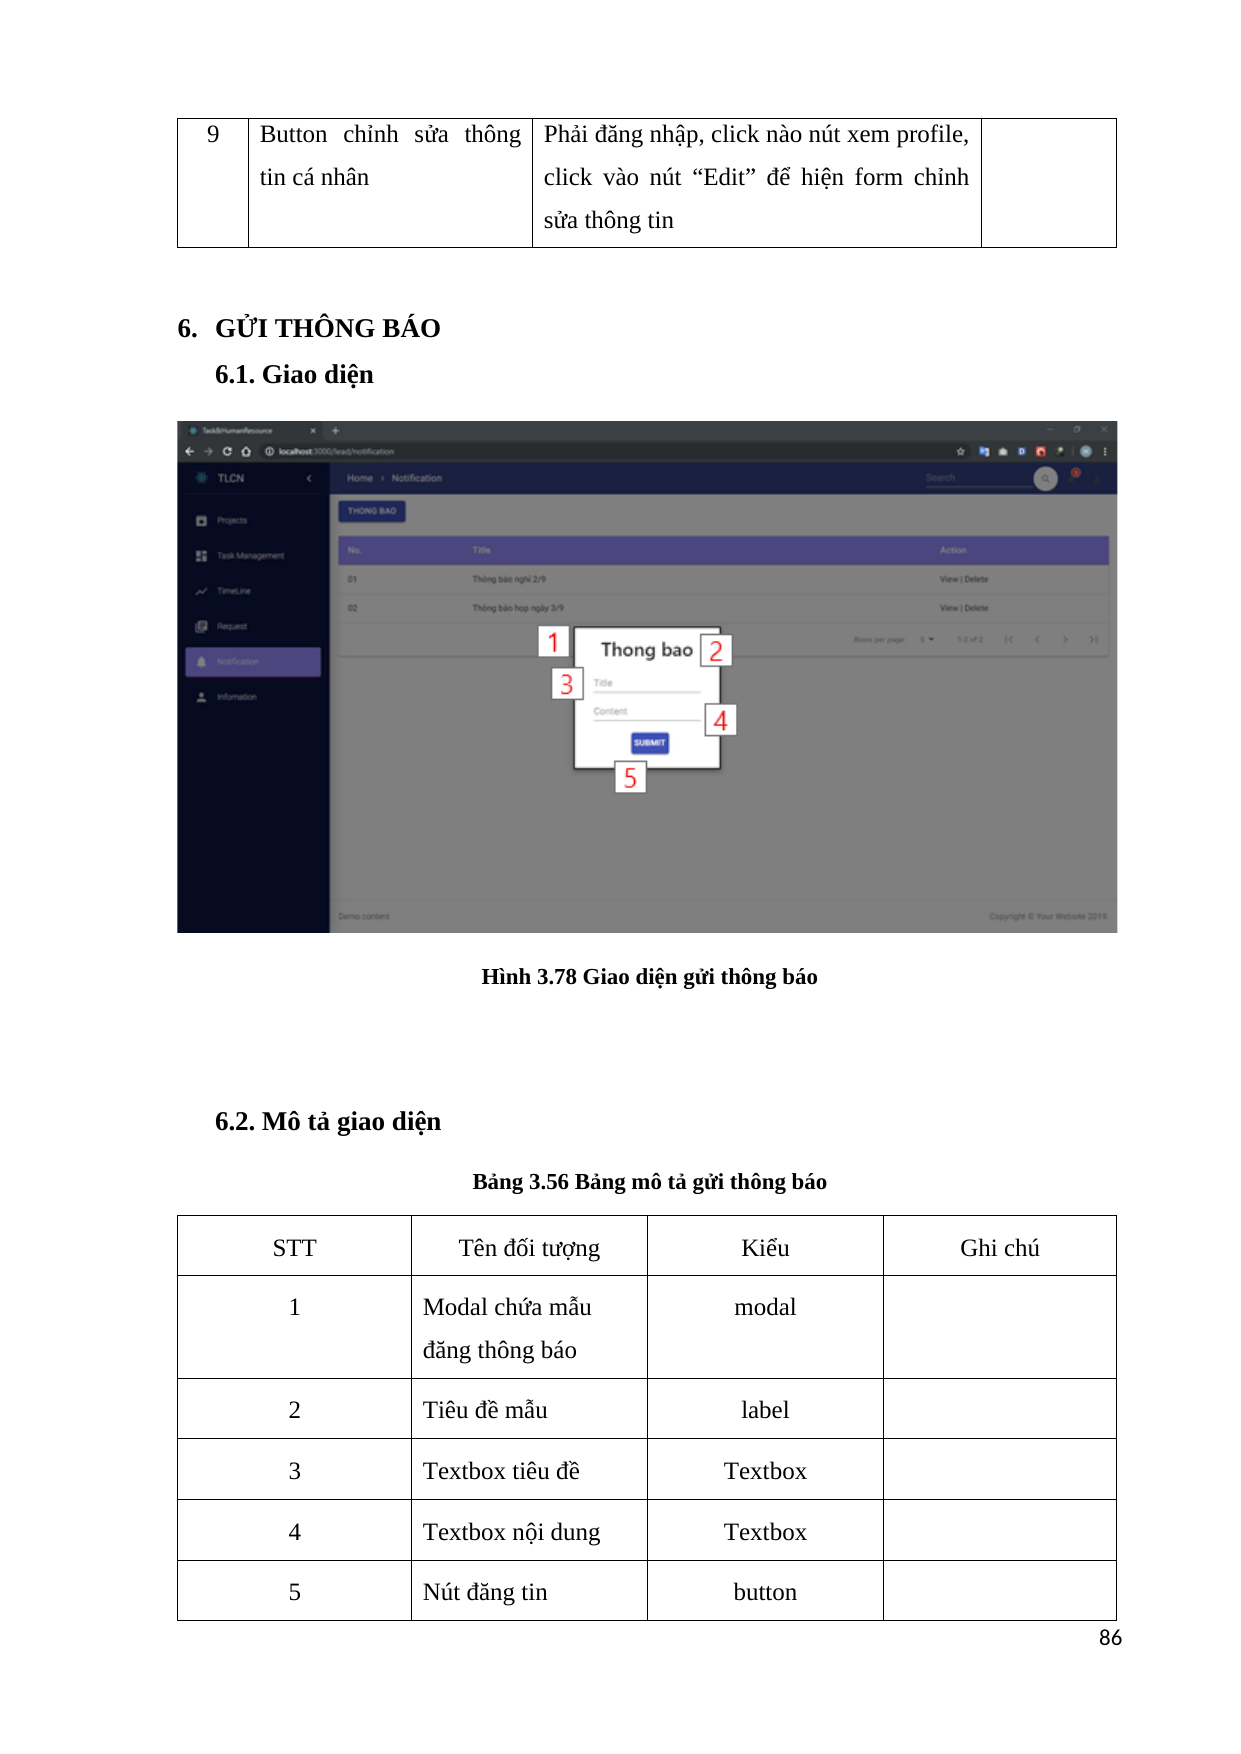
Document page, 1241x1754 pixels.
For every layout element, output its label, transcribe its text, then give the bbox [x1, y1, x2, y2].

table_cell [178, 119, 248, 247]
text Hình 3.11 Giao diện gửi thông báo [177, 963, 1122, 989]
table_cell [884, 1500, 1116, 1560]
list GỬI THÔNG BÁO [177, 312, 1122, 343]
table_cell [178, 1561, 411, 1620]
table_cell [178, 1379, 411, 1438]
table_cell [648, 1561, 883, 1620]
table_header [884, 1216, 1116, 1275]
list Giao diện [215, 358, 1122, 389]
picture [177, 421, 1118, 933]
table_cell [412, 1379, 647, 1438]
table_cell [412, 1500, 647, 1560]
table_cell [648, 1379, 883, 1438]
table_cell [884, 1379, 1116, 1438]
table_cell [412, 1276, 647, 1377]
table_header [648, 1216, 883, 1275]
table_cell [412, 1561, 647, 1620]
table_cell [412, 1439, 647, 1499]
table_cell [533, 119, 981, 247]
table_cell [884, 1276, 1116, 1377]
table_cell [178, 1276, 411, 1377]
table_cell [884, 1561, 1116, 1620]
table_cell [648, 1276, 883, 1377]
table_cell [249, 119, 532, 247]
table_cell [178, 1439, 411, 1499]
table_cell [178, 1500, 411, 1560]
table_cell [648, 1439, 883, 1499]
list Mô tả giao diện [215, 1105, 1122, 1136]
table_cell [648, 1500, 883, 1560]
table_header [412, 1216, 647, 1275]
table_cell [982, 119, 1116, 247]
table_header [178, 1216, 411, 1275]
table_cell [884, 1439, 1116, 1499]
text Bảng 3.11 Bảng mô tả gửi thông báo [177, 1168, 1122, 1194]
